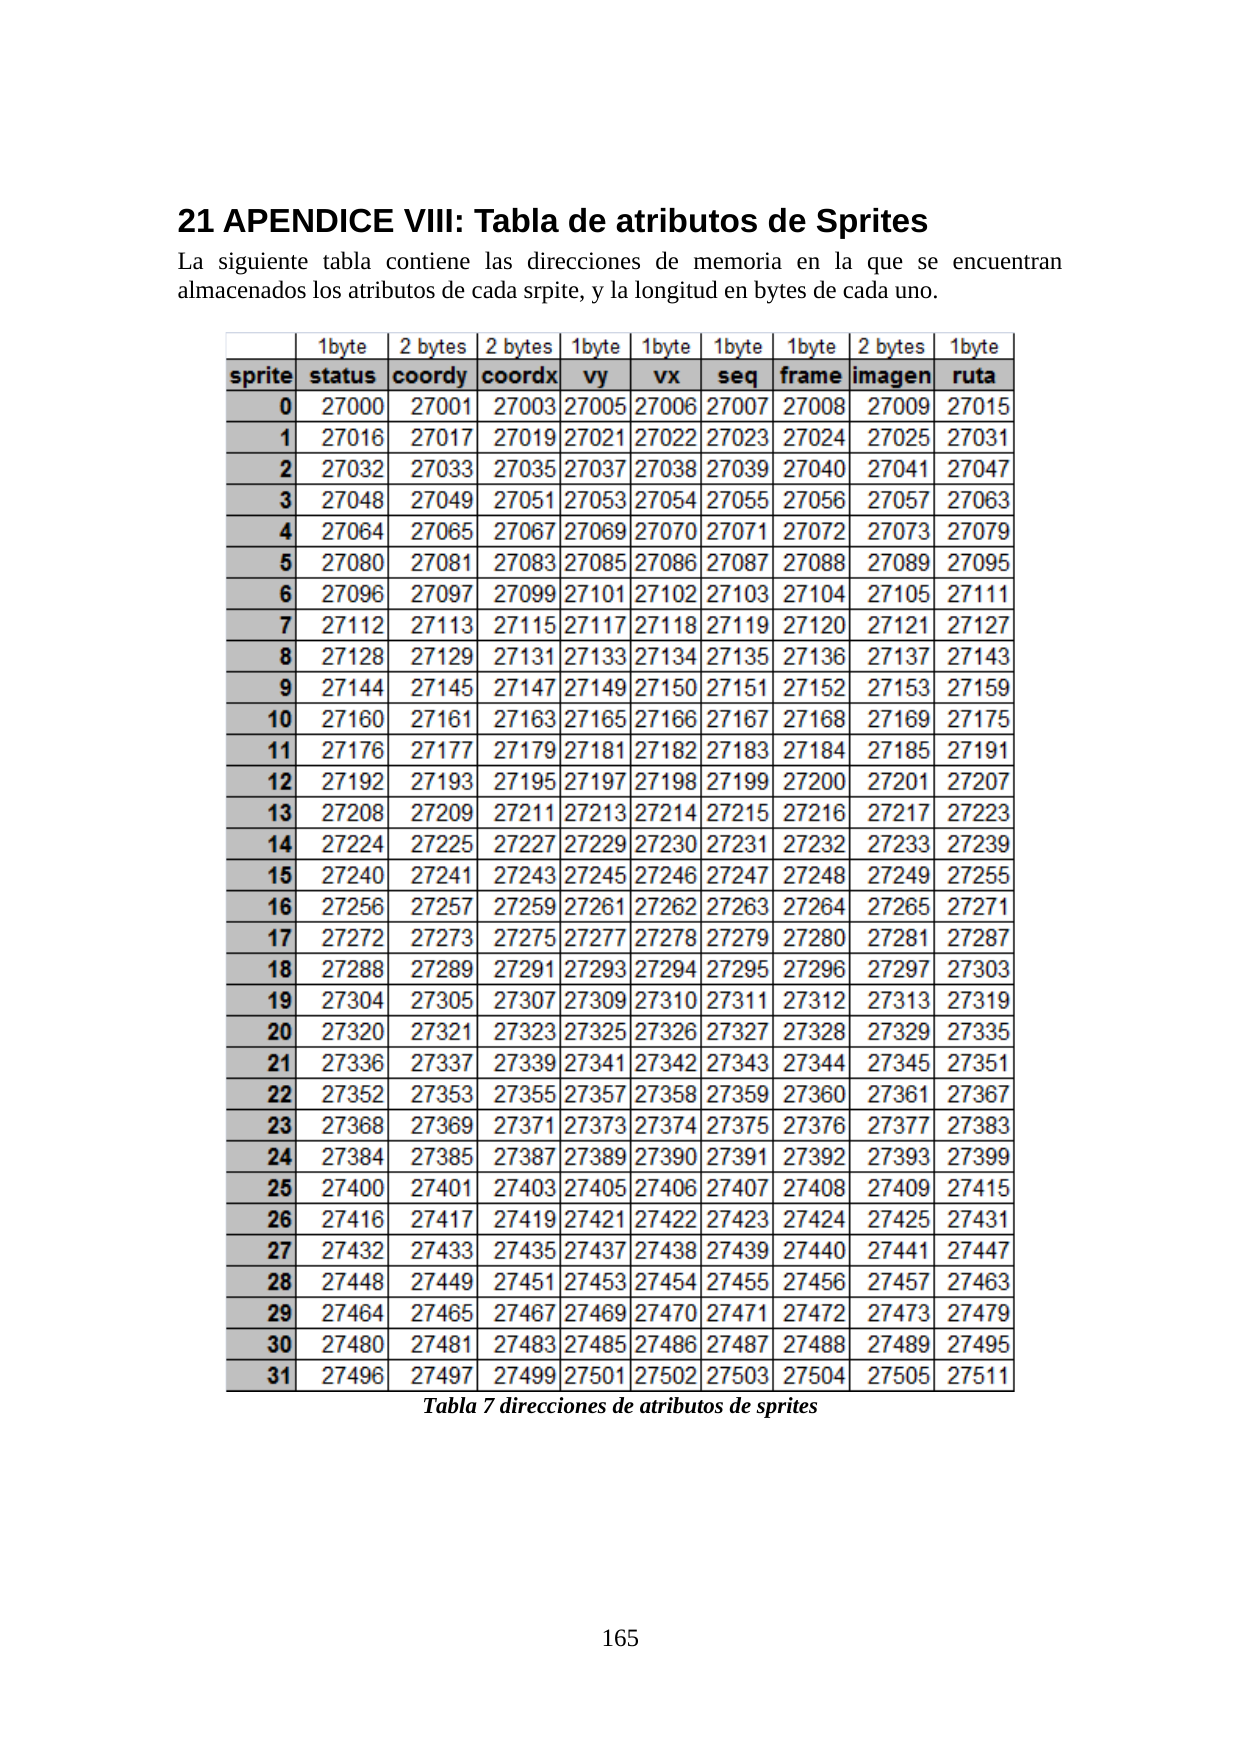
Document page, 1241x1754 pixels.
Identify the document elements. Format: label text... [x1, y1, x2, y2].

text La siguiente tabla contiene las direcciones de memoria en la que se encuentran almacenados los atributos de cada srpite, y la longitud en bytes de cada uno. [177, 246, 1063, 303]
picture [225, 332, 1015, 1392]
subtitle APENDICE VIII: Tabla de atributos de Sprites [177, 201, 1063, 240]
